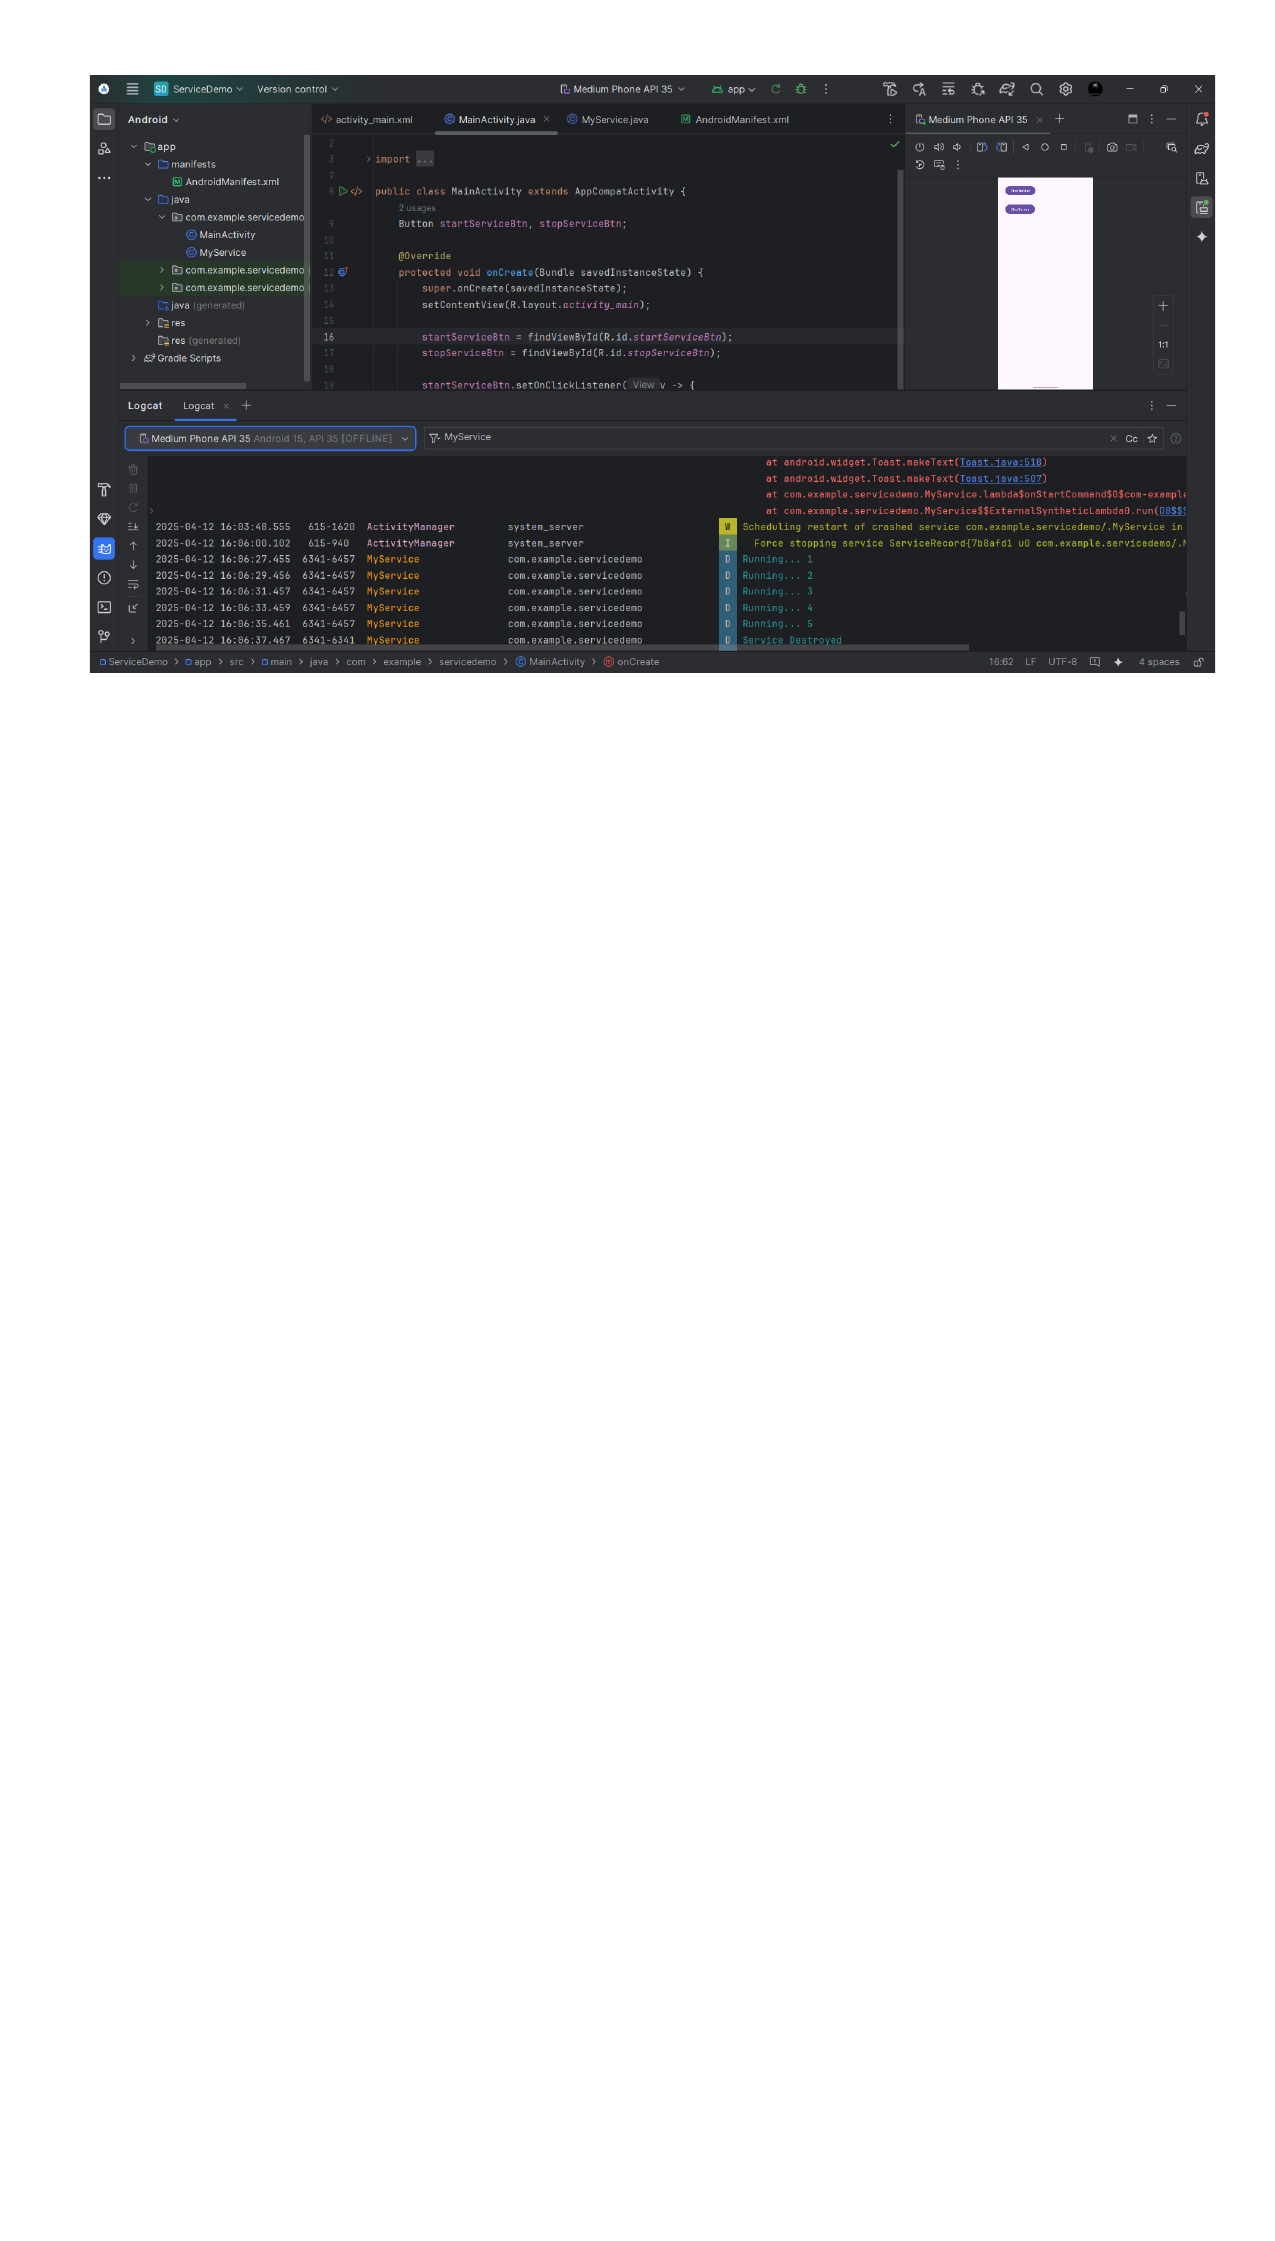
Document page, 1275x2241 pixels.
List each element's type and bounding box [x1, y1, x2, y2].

picture [89, 75, 1216, 673]
